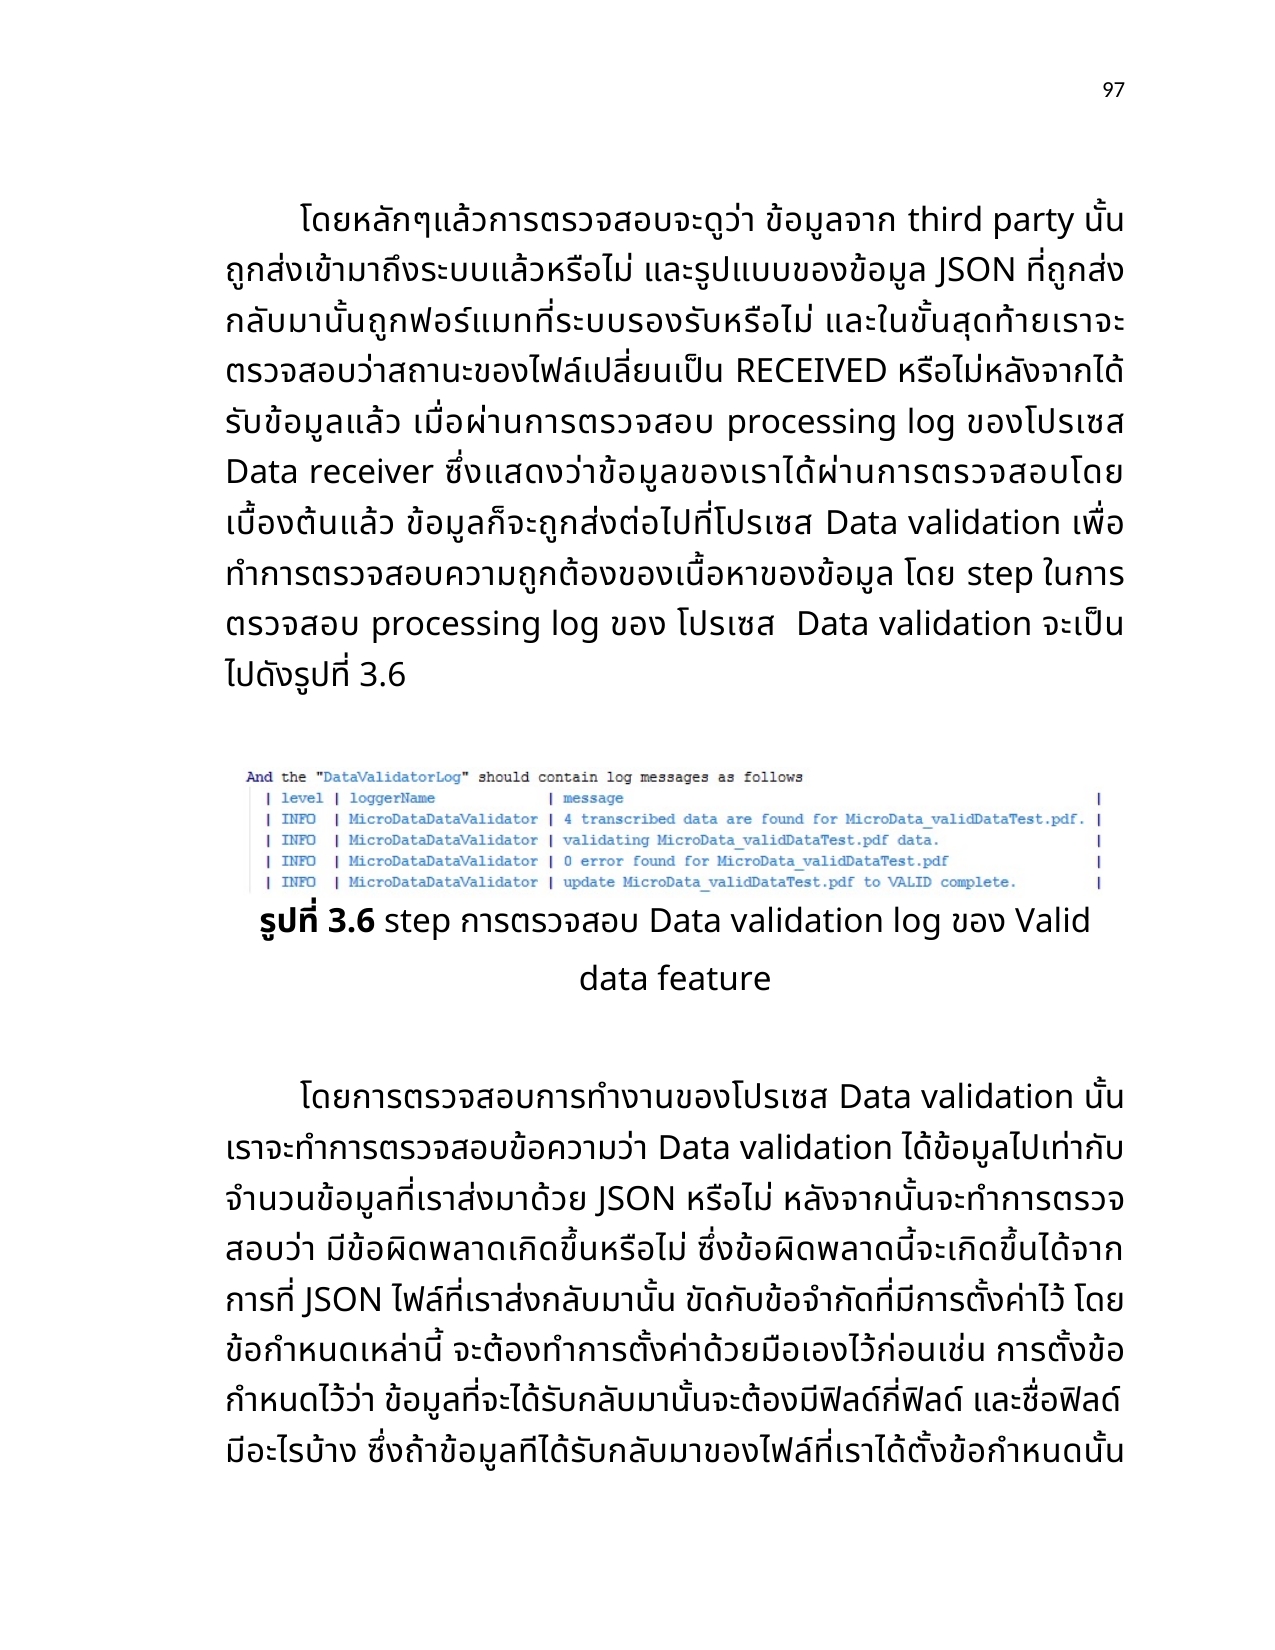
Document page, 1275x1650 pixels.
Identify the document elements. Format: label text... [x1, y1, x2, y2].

text step การตรวจสอบ Data validation log ของ Valid data feature [225, 897, 1125, 1000]
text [225, 1073, 1125, 1477]
text โดยหลักๆแล้วการตรวจสอบจะดูว่า ข้อมูลจาก third party นั้นถูกส่งเข้ามาถึงระบบแล้วหรือไม่ และรูปแบบของข้อมูล JSON ที่ถูกส่งกลับมานั้นถูกฟอร์แมทที่ระบบรองรับหรือไม่ และในขั้นสุดท้ายเราจะตรวจสอบว่าสถานะของไฟล์เปลี่ยนเป็น RECEIVED หรือไม่หลังจากได้รับข้อมูลแล้ว เมื่อผ่านการตรวจสอบ processing log ของโปรเซส Data receiver ซึ่งแสดงว่าข้อมูลของเราได้ผ่านการตรวจสอบโดยเบื้องต้นแล้ว ข้อมูลก็จะถูกส่งต่อไปที่โปรเซส Data validation เพื่อทำการตรวจสอบความถูกต้องของเนื้อหาของข้อมูล โดย step ในการตรวจสอบ processing log ของ โปรเซส Data validation จะเป็นไปดังรูปที่ 3.30 [225, 195, 1125, 701]
picture [242, 767, 1108, 898]
